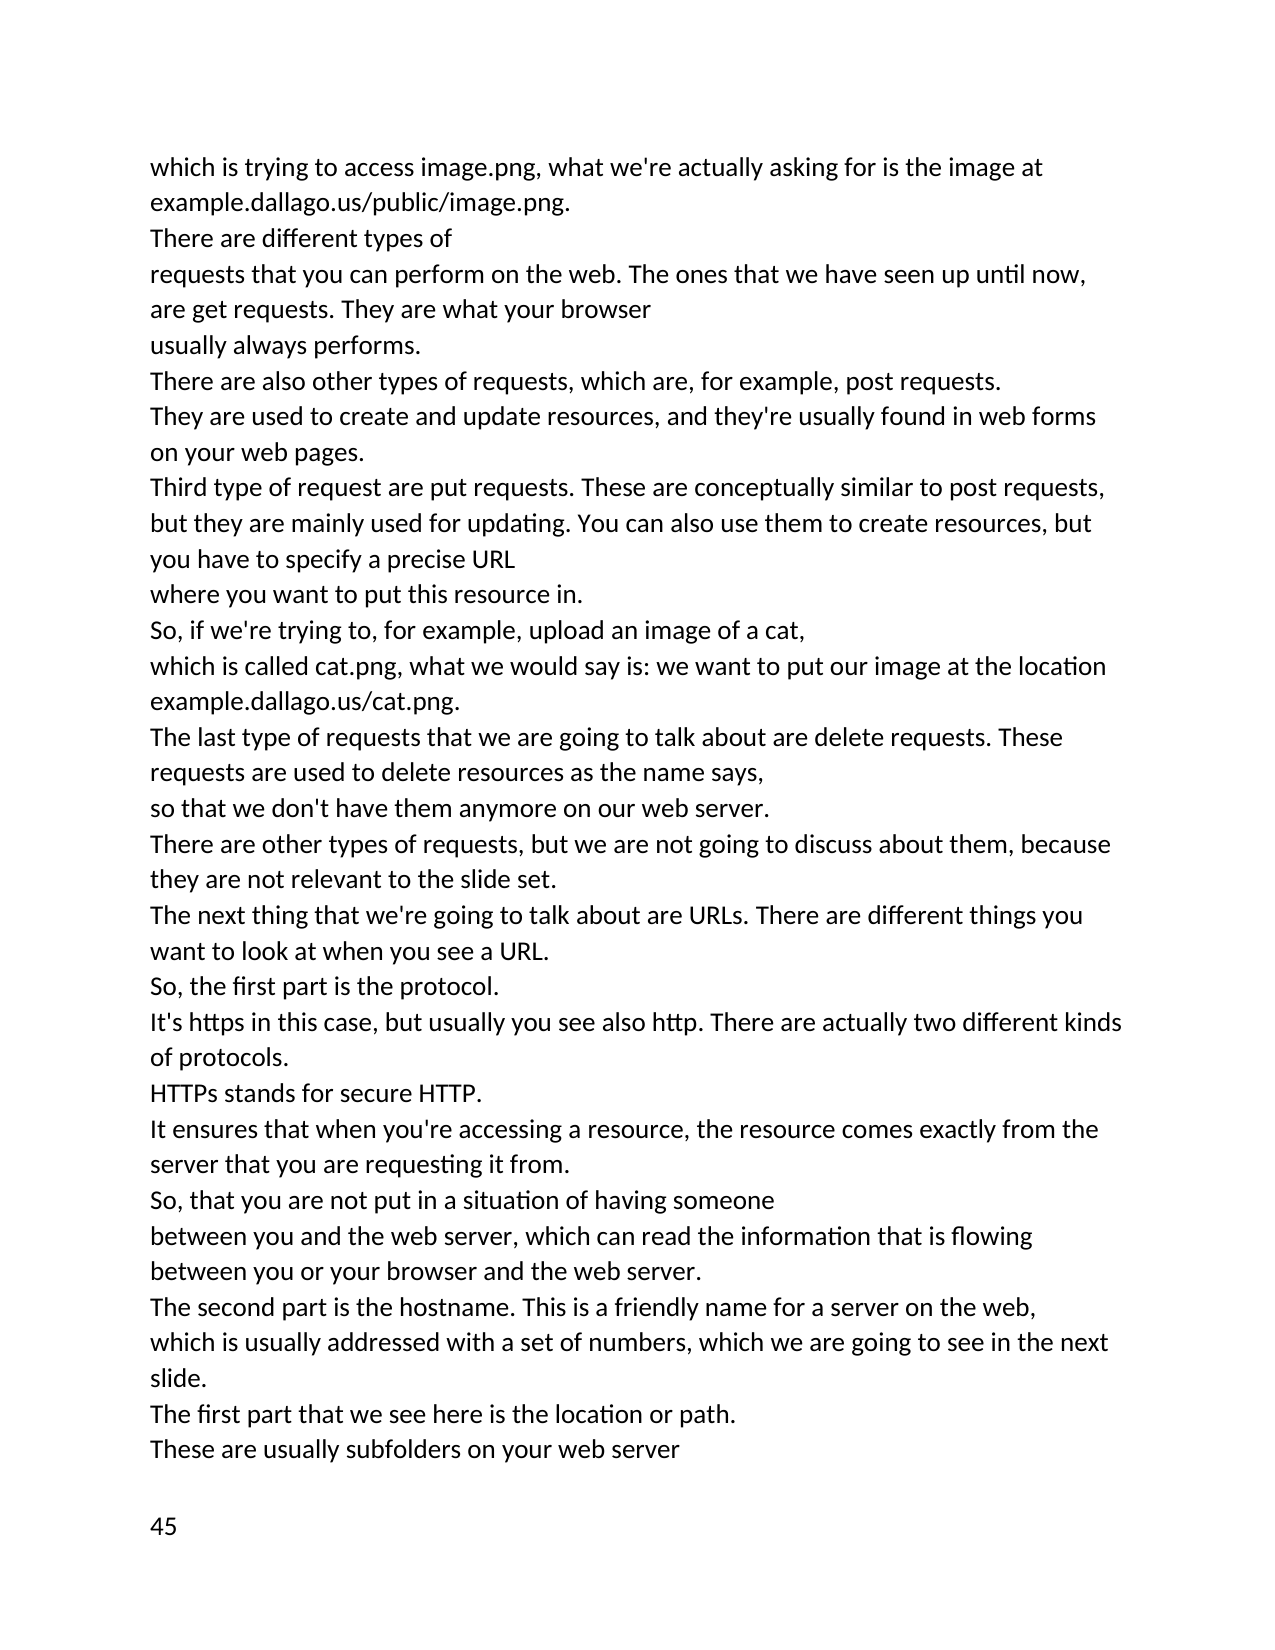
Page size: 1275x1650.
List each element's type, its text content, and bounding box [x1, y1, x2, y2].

text So, that you are not put in a situation of having someone [150, 1183, 1125, 1216]
text usually always performs. [150, 328, 1125, 361]
text There are different types of [150, 221, 1125, 254]
text The next thing that we're going to talk about are URLs. There are different things you want to look at when you see a URL. [150, 898, 1125, 967]
text which is called cat.png, what we would say is: we want to put our image at the location example.dallago.us/cat.png. [150, 649, 1125, 717]
text These are usually subfolders on your web server [150, 1432, 1125, 1466]
text which is usually addressed with a set of numbers, which we are going to see in the next slide. [150, 1326, 1125, 1394]
text The first part that we see here is the location or path. [150, 1397, 1125, 1430]
text They are used to create and update resources, and they're usually found in web forms on your web pages. [150, 399, 1125, 468]
text but they are mainly used for updating. You can also use them to create resources, but you have to specify a precise URL [150, 506, 1125, 575]
text between you and the web server, which can read the information that is flowing between you or your browser and the web server. [150, 1219, 1125, 1287]
text So, if we're trying to, for example, upload an image of a cat, [150, 613, 1125, 646]
text So, the first part is the protocol. [150, 969, 1125, 1002]
text requests that you can perform on the web. The ones that we have seen up until now, are get requests. They are what your browser [150, 257, 1125, 326]
text There are other types of requests, but we are not going to discuss about them, because they are not relevant to the slide set. [150, 827, 1125, 896]
text It's https in this case, but usually you see also http. There are actually two different kinds of protocols. [150, 1005, 1125, 1074]
text Third type of request are put requests. These are conceptually similar to post requests, [150, 471, 1125, 504]
text where you want to put this resource in. [150, 577, 1125, 611]
text so that we don't have them anymore on our web server. [150, 791, 1125, 824]
text There are also other types of requests, which are, for example, post requests. [150, 364, 1125, 397]
text The last type of requests that we are going to talk about are delete requests. These requests are used to delete resources as the name says, [150, 720, 1125, 789]
text It ensures that when you're accessing a resource, the resource comes exactly from the server that you are requesting it from. [150, 1112, 1125, 1181]
text which is trying to access image.png, what we're actually asking for is the image at example.dallago.us/public/image.png. [150, 150, 1125, 219]
text HTTPs stands for secure HTTP. [150, 1076, 1125, 1109]
text The second part is the hostname. This is a friendly name for a server on the web, [150, 1290, 1125, 1323]
